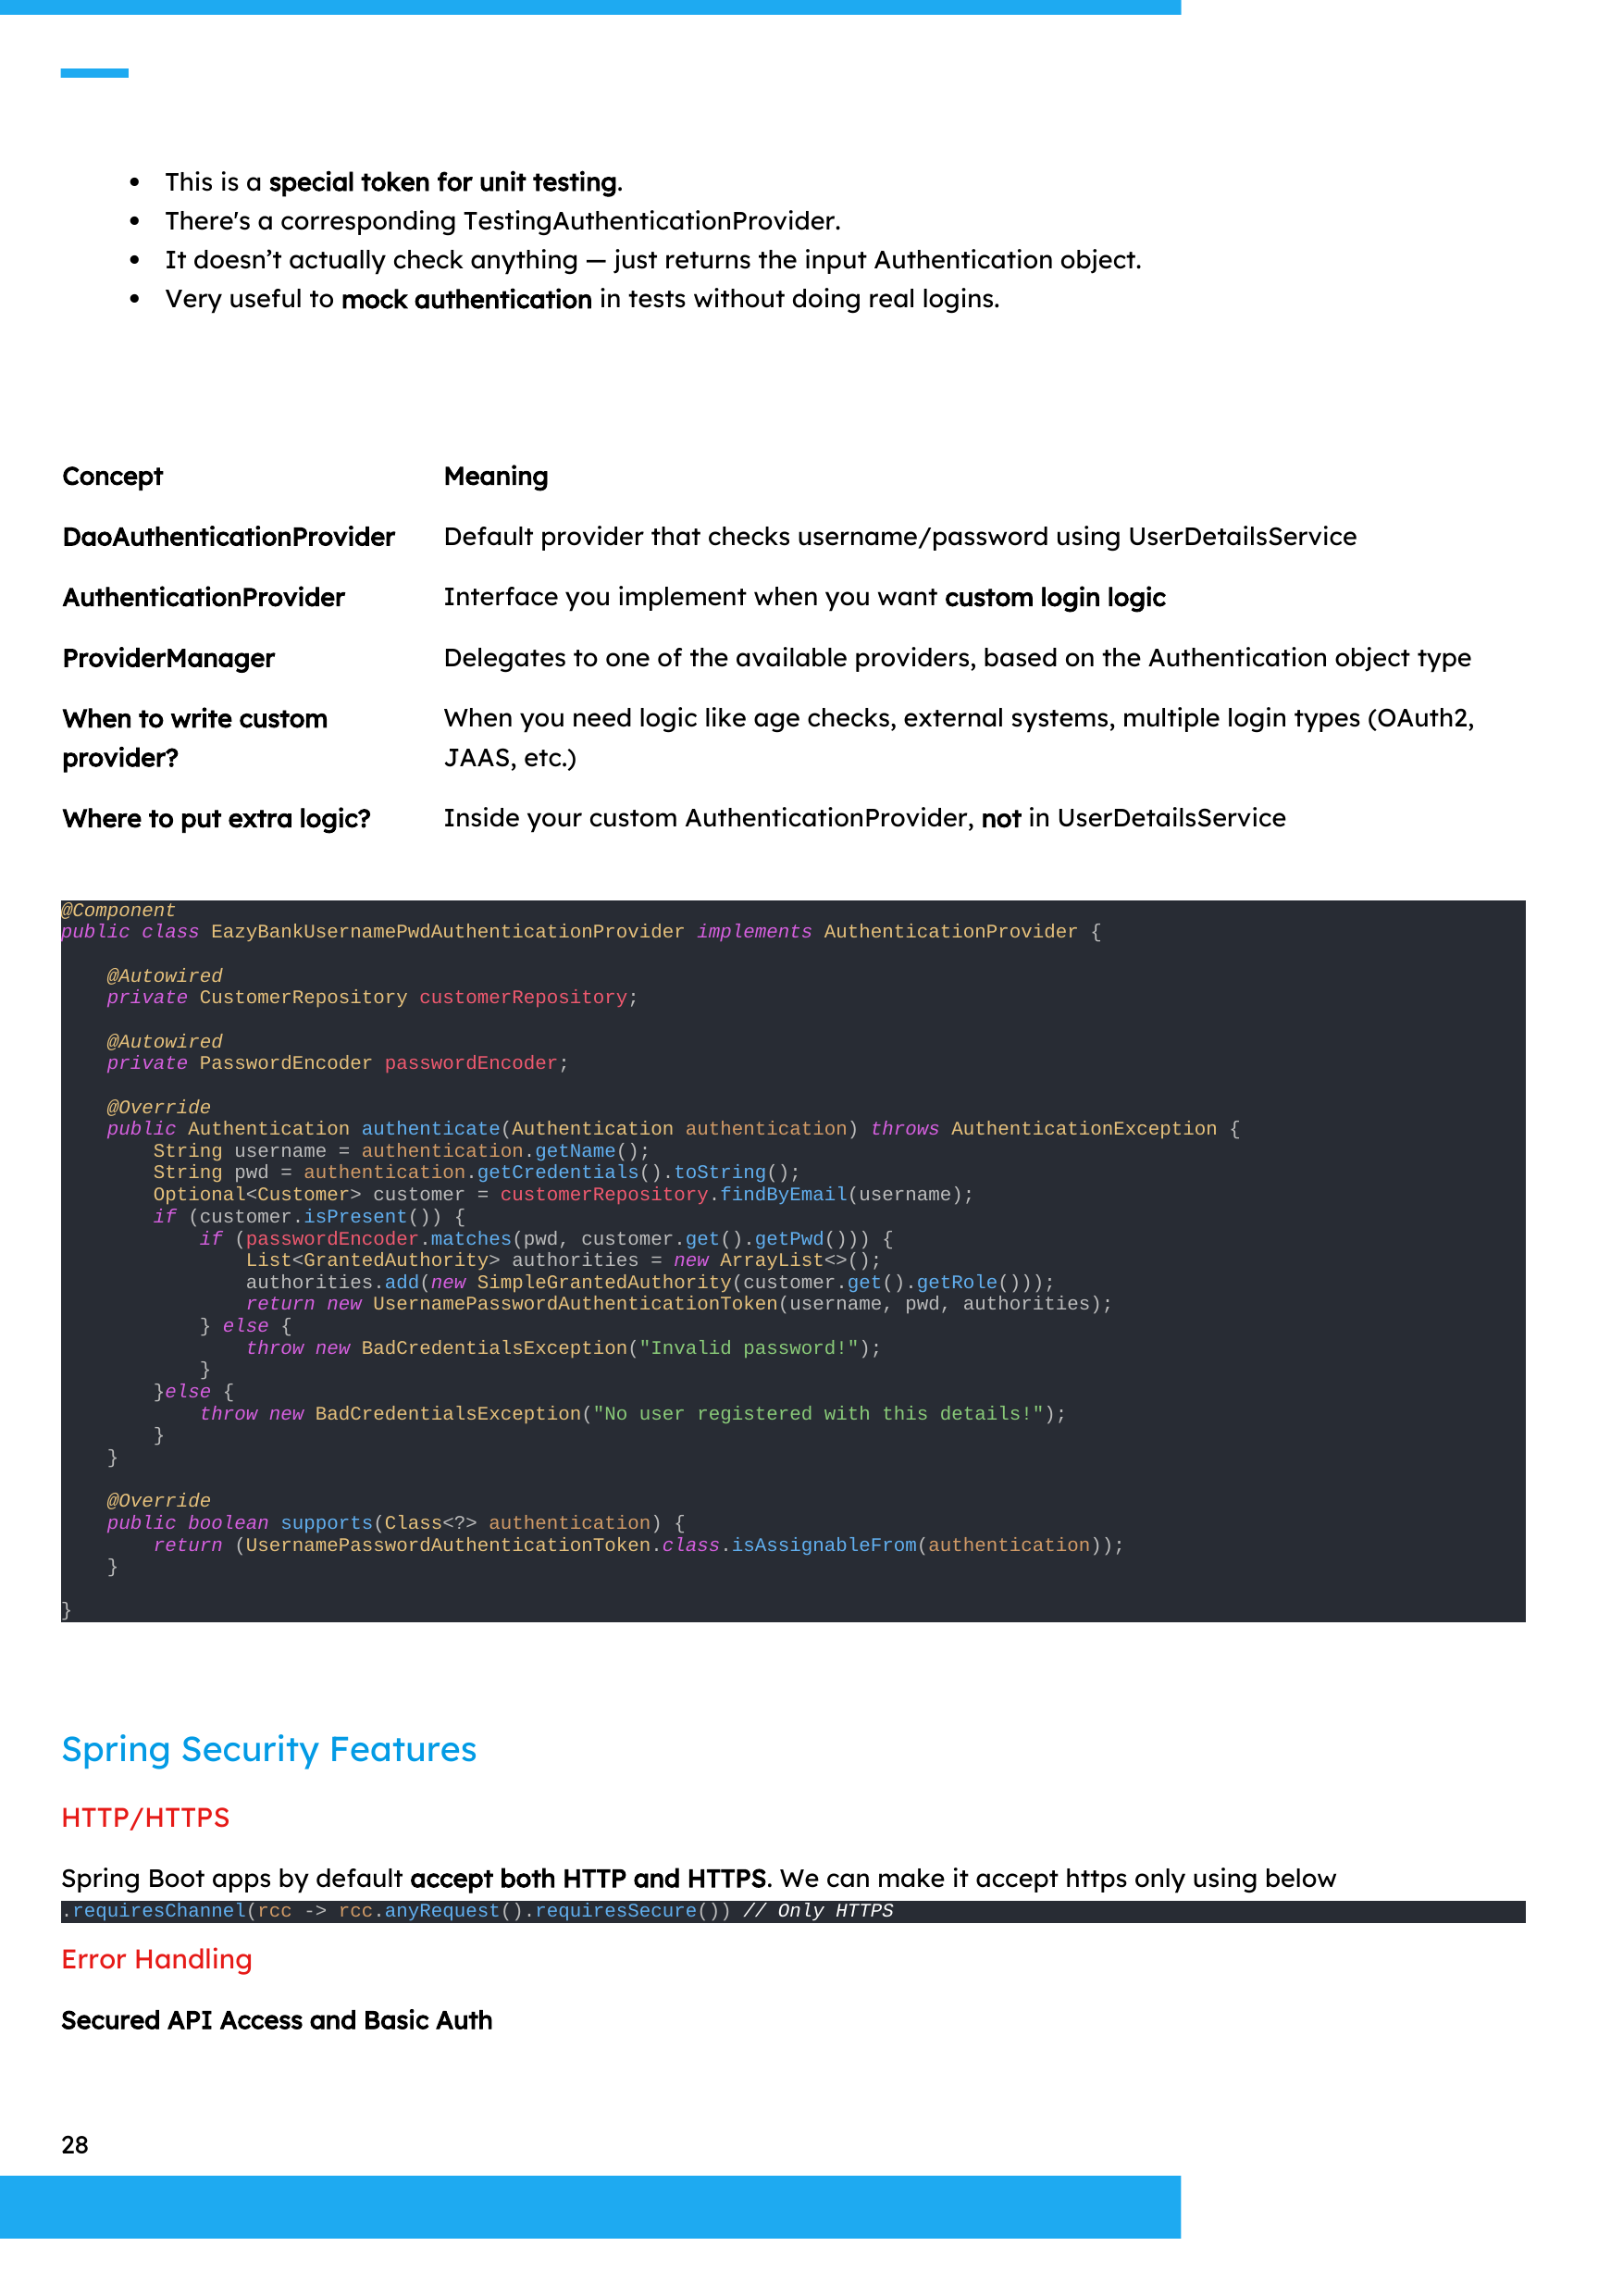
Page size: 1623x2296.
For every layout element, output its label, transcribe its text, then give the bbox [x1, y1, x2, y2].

text Spring Boot apps by default accept both HTTP and HTTPS. We can make it accept https only using below [61, 1862, 1526, 1893]
table_cell AuthenticationProvider [61, 560, 441, 621]
list It doesn’t actually check anything — just returns the input Authentication object. [130, 243, 1526, 275]
table_cell Where to put extra logic? [61, 781, 441, 842]
table_cell Inside your custom AuthenticationProvider, not in UserDetailsService [442, 781, 1526, 842]
table_cell Interface you implement when you want custom login logic [442, 560, 1526, 621]
table_cell ProviderManager [61, 621, 441, 681]
table_header Meaning [442, 439, 1526, 500]
table_cell When to write custom provider? [61, 681, 441, 781]
picture [0, 0, 1182, 15]
table_cell DaoAuthenticationProvider [61, 500, 441, 560]
text @Component public class EazyBankUsernamePwdAuthenticationProvider implements AuthenticationProvider { @Autowired private CustomerRepository customerRepository; @Autowired private PasswordEncoder passwordEncoder; @Override public Authentication authenticate(Authentication authentication) throws AuthenticationException { String username = authentication.getName(); String pwd = authentication.getCredentials().toString(); Optional<Customer> customer = customerRepository.findByEmail(username); if (customer.isPresent()) { if (passwordEncoder.matches(pwd, customer.get().getPwd())) { List<GrantedAuthority> authorities = new ArrayList<>(); authorities.add(new SimpleGrantedAuthority(customer.get().getRole())); return new UsernamePasswordAuthenticationToken(username, pwd, authorities); } else { throw new BadCredentialsException("Invalid password!"); } }else { throw new BadCredentialsException("No user registered with this details!"); } } @Override public boolean supports(Class<?> authentication) { return (UsernamePasswordAuthenticationToken.class.isAssignableFrom(authentication)); } } [61, 900, 1526, 1622]
text .requiresChannel(rcc -> rcc.anyRequest().requiresSecure()) // Only HTTPS [61, 1901, 1526, 1923]
subtitle HTTP/HTTPS [61, 1801, 1526, 1834]
subtitle Spring Security Features [61, 1727, 1526, 1770]
subtitle Error Handling [61, 1942, 1526, 1976]
table_cell Delegates to one of the available providers, based on the Authentication object type [442, 621, 1526, 681]
table_cell When you need logic like age checks, external systems, multiple login types (OAuth2, JAAS, etc.) [442, 681, 1526, 781]
picture [0, 2176, 1182, 2239]
table_cell Default provider that checks username/password using UserDetailsService [442, 500, 1526, 560]
list This is a special token for unit testing. [130, 166, 1526, 197]
text Secured API Access and Basic Auth [61, 2004, 1526, 2035]
picture [60, 68, 129, 78]
table_header Concept [61, 439, 441, 500]
list There's a corresponding TestingAuthenticationProvider. [130, 205, 1526, 236]
list Very useful to mock authentication in tests without doing real logins. [130, 283, 1526, 314]
